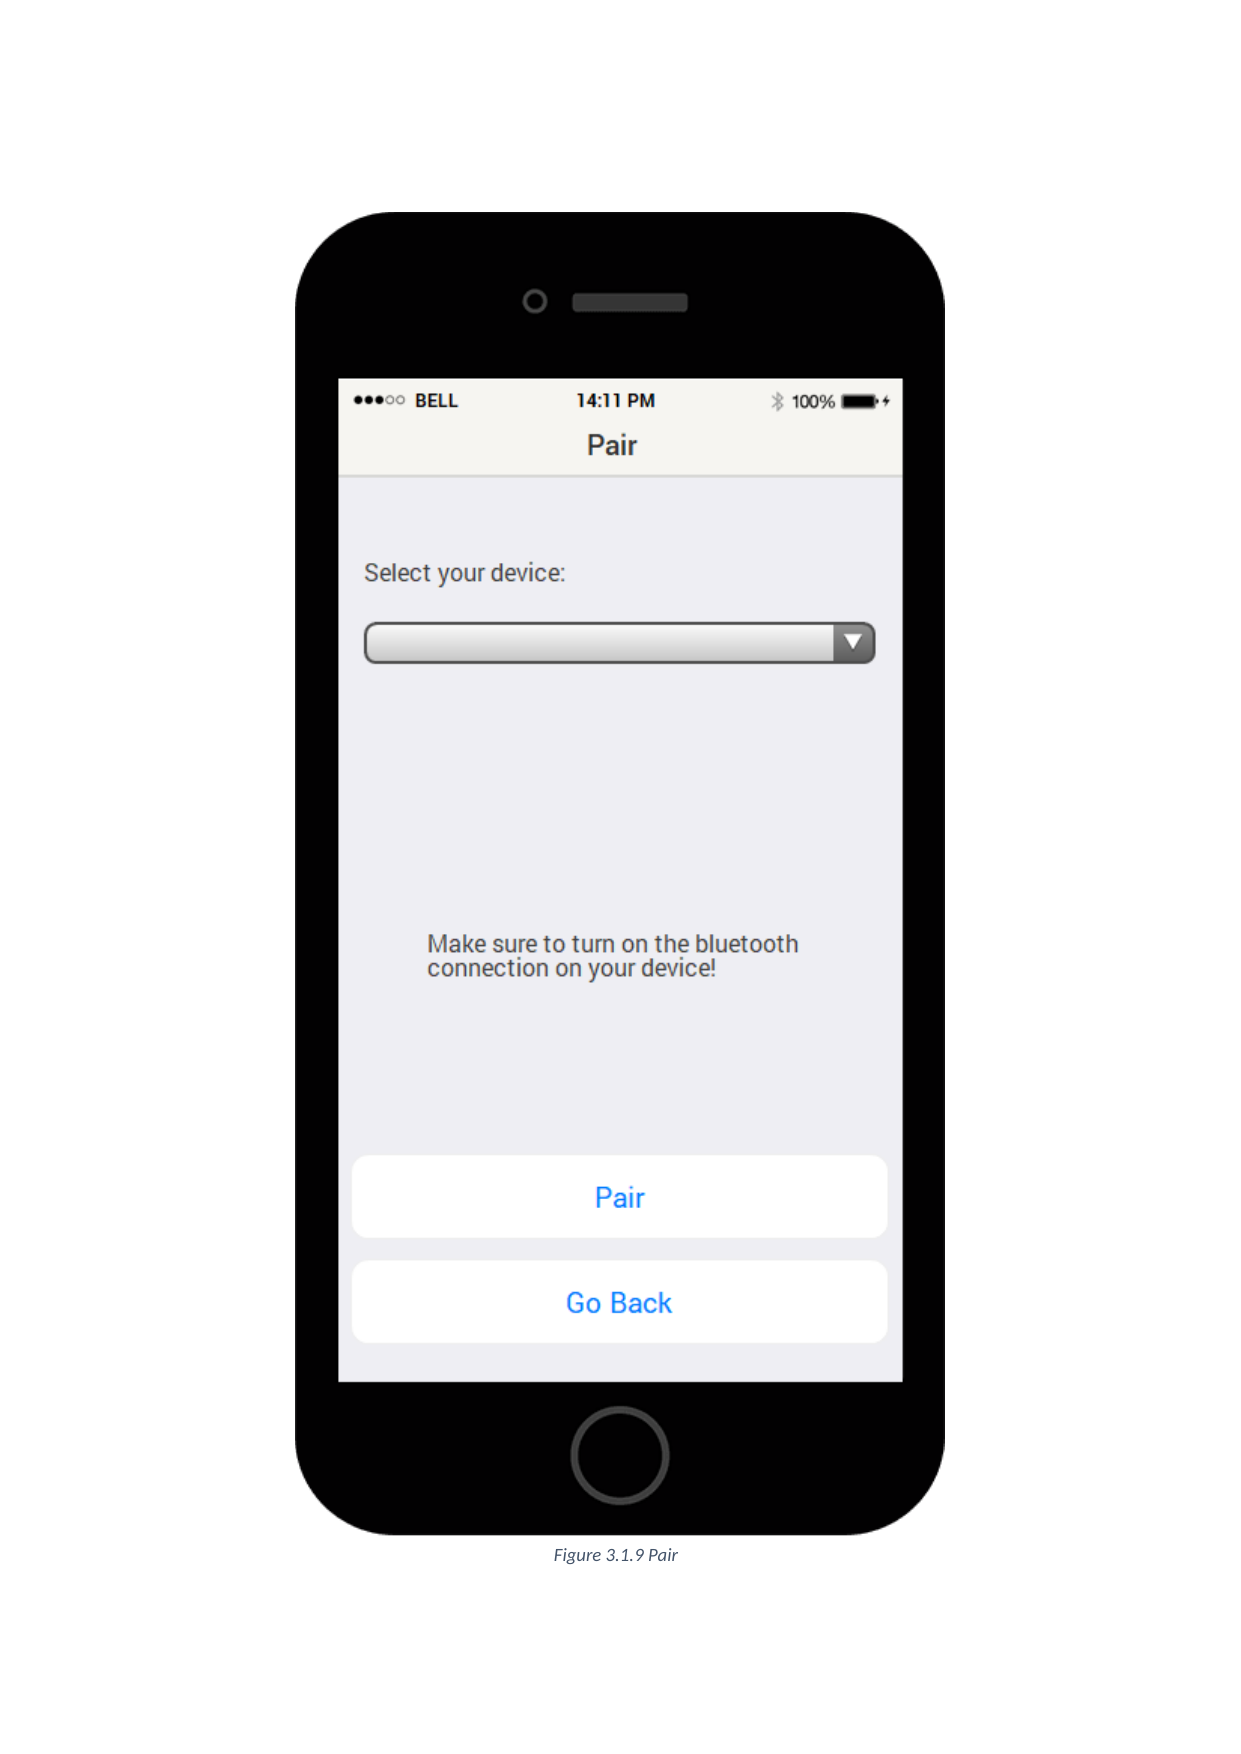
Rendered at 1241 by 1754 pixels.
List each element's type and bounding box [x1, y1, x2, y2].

picture [295, 212, 945, 1537]
